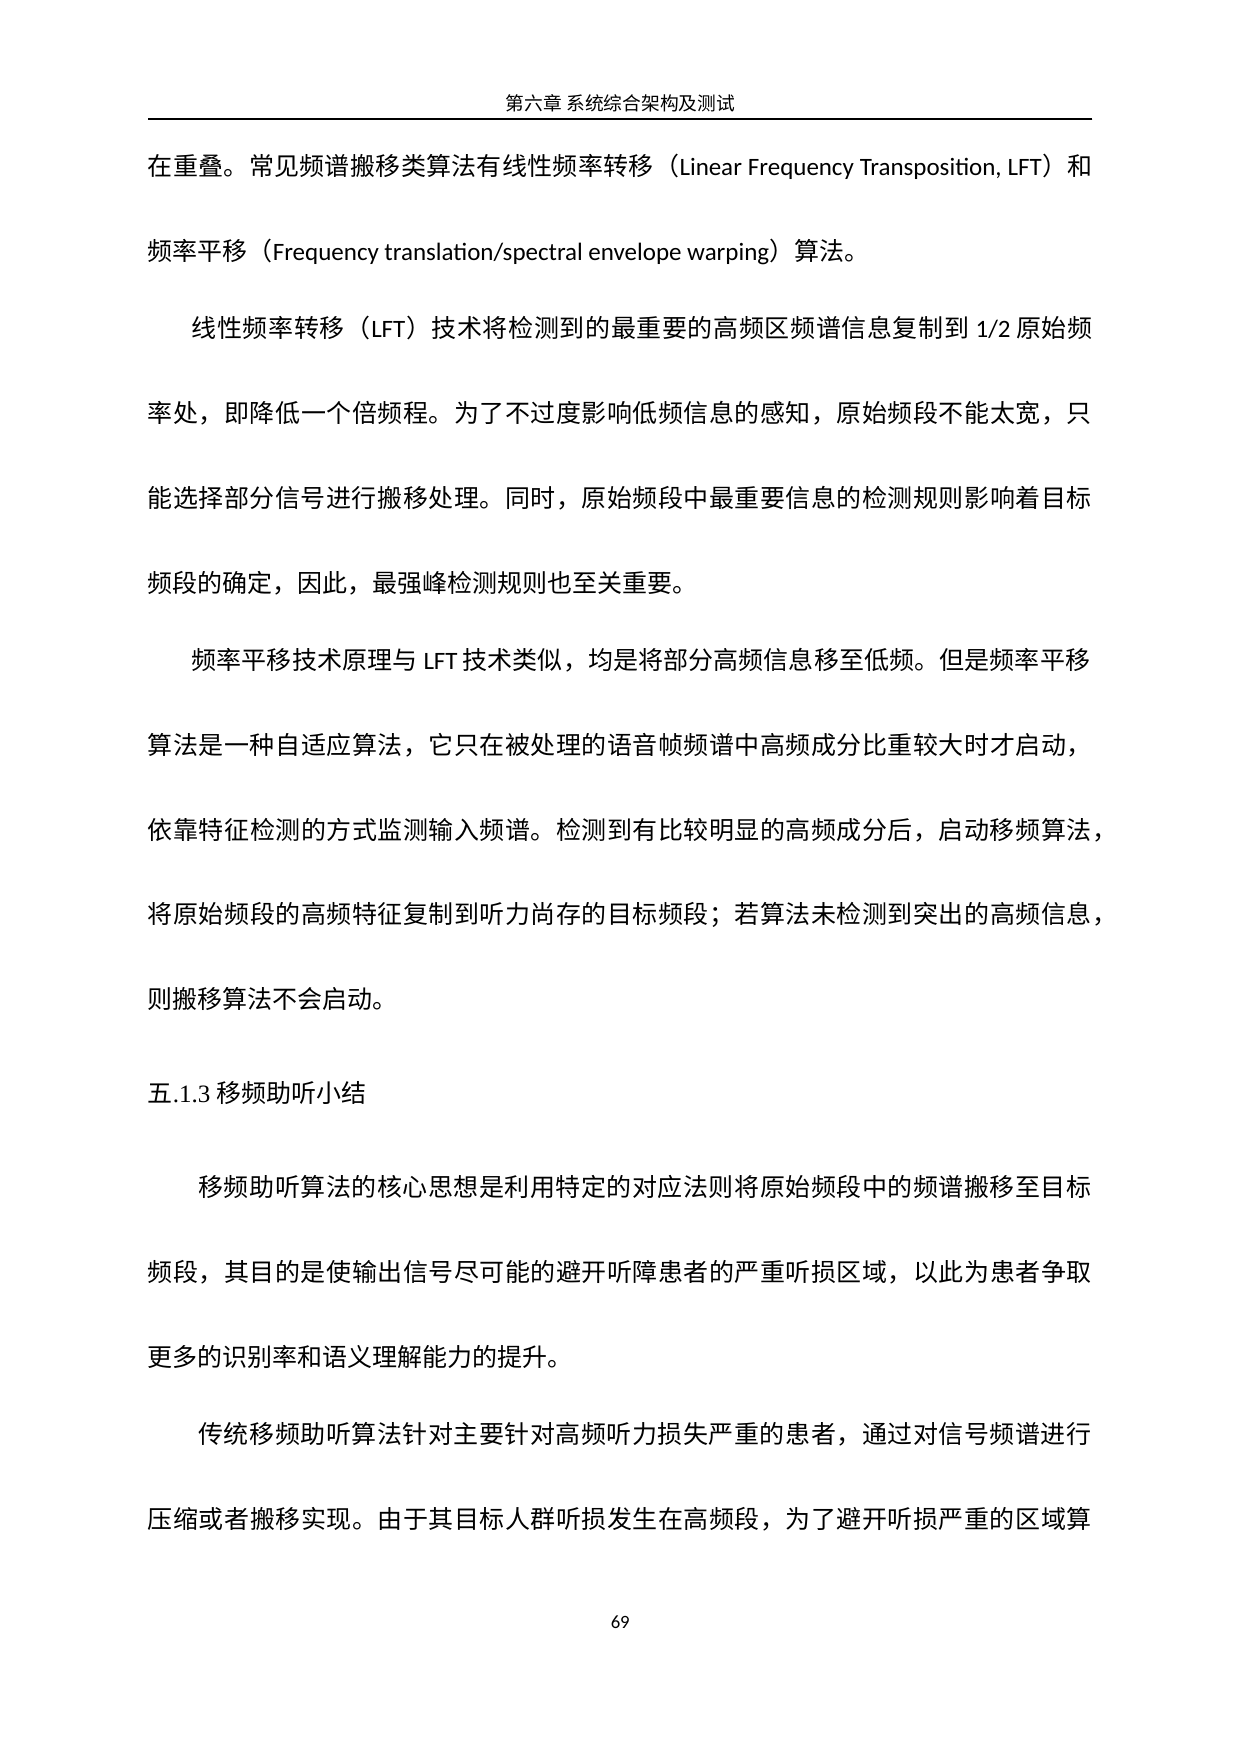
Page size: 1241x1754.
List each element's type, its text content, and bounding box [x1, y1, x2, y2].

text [148, 131, 1092, 284]
text 频率平移技术原理与LFT技术类似，均是将部分高频信息移至低频。但是频率平移算法是一种自适应算法，它只在被处理的语音帧频谱中高频成分比重较大时才启动，依靠特征检测的方式监测输入频谱。检测到有比较明显的高频成分后，启动移频算法，将原始频段的高频特征复制到听力尚存的目标频段；若算法未检测到突出的高频信息，则搬移算法不会启动。 [148, 624, 1092, 1032]
list 移频助听小结 [148, 1058, 1092, 1126]
text 移频助听算法的核心思想是利用特定的对应法则将原始频段中的频谱搬移至目标频段，其目的是使输出信号尽可能的避开听障患者的严重听损区域，以此为患者争取更多的识别率和语义理解能力的提升。 [148, 1152, 1092, 1390]
text 线性频率转移（LFT）技术将检测到的最重要的高频区频谱信息复制到1/2原始频率处，即降低一个倍频程。为了不过度影响低频信息的感知，原始频段不能太宽，只能选择部分信号进行搬移处理。同时，原始频段中最重要信息的检测规则影响着目标频段的确定，因此，最强峰检测规则也至关重要。 [148, 293, 1092, 615]
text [148, 1399, 1092, 1552]
